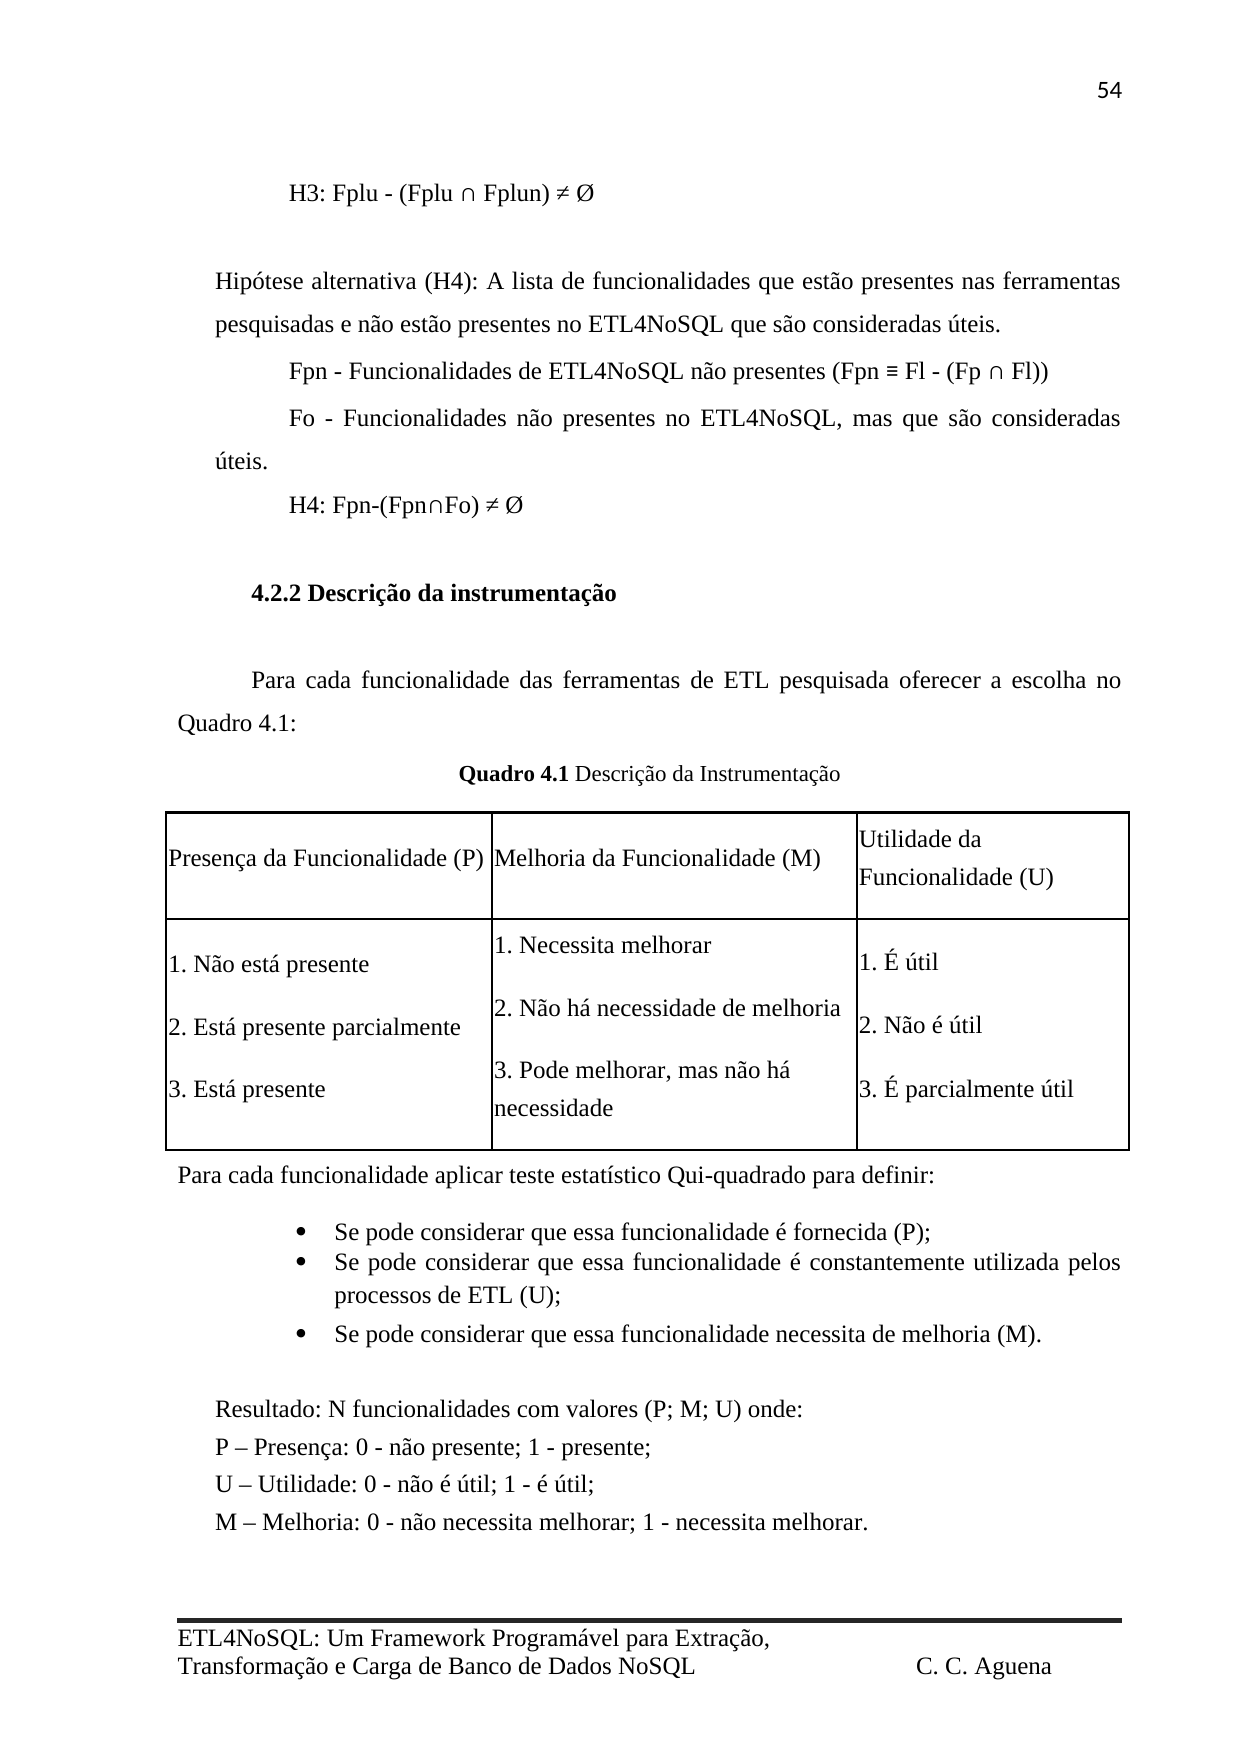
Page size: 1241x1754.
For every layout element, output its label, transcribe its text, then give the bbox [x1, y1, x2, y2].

list Se pode considerar que essa funcionalidade é constantemente utilizada pelos processos de ETL (U); [297, 1247, 1122, 1310]
text Para cada funcionalidade das ferramentas de ETL pesquisada oferecer a escolha no Quadro 4.1: [177, 665, 1122, 737]
text H3: Fplu - (Fplu ∩ Fplun) ≠ Ø [215, 177, 1122, 208]
text Fo - Funcionalidades não presentes no ETL4NoSQL, mas que são consideradas úteis. [215, 403, 1122, 475]
list M – Melhoria: 0 - não necessita melhorar; 1 - necessita melhorar. [215, 1498, 1122, 1535]
list Se pode considerar que essa funcionalidade necessita de melhoria (M). [297, 1310, 1122, 1348]
list P – Presença: 0 - não presente; 1 - presente; [215, 1423, 1122, 1460]
text Fpn - Funcionalidades de ETL4NoSQL não presentes (Fpn ≡ Fl - (Fp ∩ Fl)) [215, 352, 1122, 386]
table_header Utilidade da Funcionalidade (U) [858, 814, 1128, 918]
table_cell 1. É útil 2. Não é útil 3. É parcialmente útil [858, 920, 1128, 1149]
list Resultado: N funcionalidades com valores (P; M; U) onde: [215, 1385, 1122, 1423]
text Hipótese alternativa (H4): A lista de funcionalidades que estão presentes nas ferramentas pesquisadas e não estão presentes no ETL4NoSQL que são consideradas úteis. [215, 266, 1122, 338]
table_header Melhoria da Funcionalidade (M) [493, 814, 856, 918]
text H4: Fpn-(Fpn∩Fo) ≠ Ø [215, 489, 1122, 520]
text Quadro 4.1 Descrição da Instrumentação [177, 751, 1122, 786]
table_cell 1. Não está presente 2. Está presente parcialmente 3. Está presente [167, 920, 491, 1149]
text Para cada funcionalidade aplicar teste estatístico Qui-quadrado para definir: [177, 1151, 1122, 1188]
list U – Utilidade: 0 - não é útil; 1 - é útil; [215, 1460, 1122, 1498]
text 4.2.2 Descrição da instrumentação [251, 578, 1122, 607]
table_cell 1. Necessita melhorar 2. Não há necessidade de melhoria 3. Pode melhorar, mas não há necessidade [493, 920, 856, 1149]
table_header Presença da Funcionalidade (P) [167, 814, 491, 918]
list Se pode considerar que essa funcionalidade é fornecida (P); [297, 1213, 1122, 1247]
